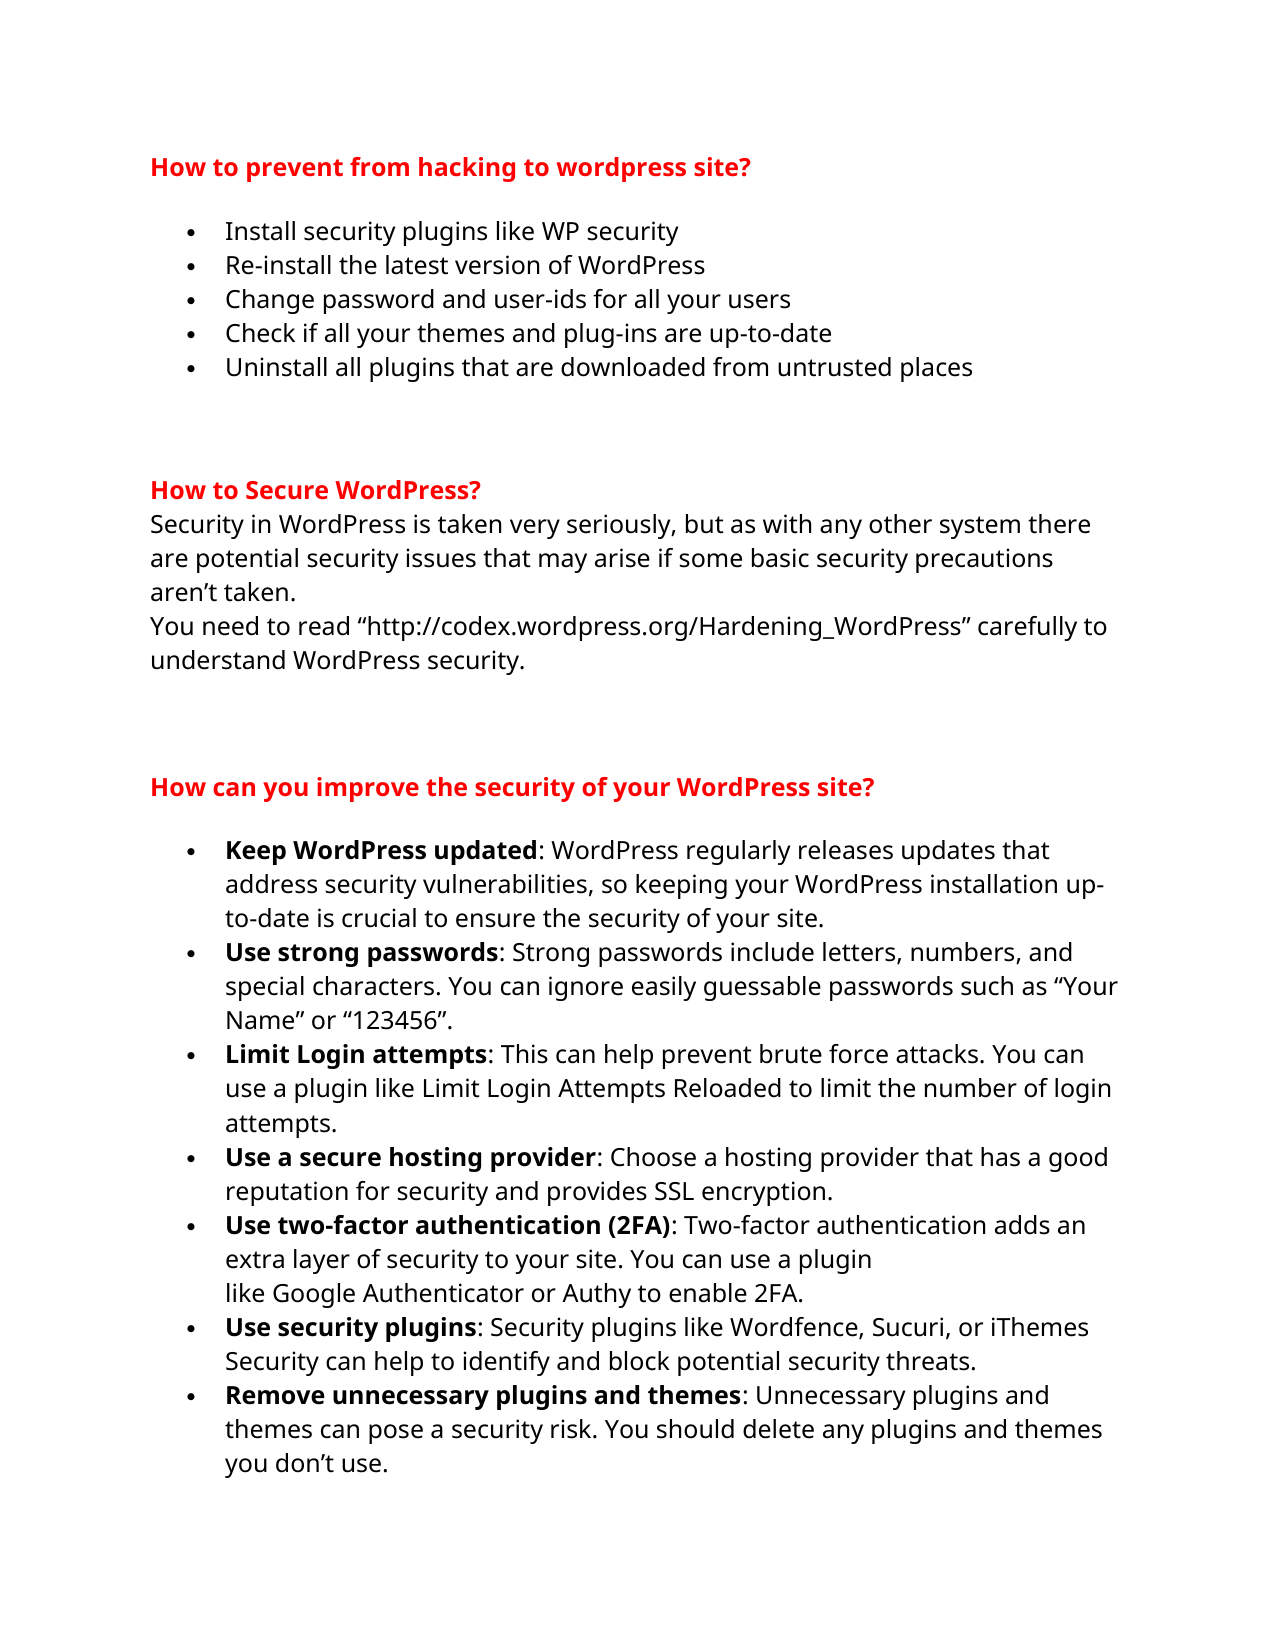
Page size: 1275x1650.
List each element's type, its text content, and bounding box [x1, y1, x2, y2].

list Remove unnecessary plugins and themes: Unnecessary plugins and themes can pose a security risk. You should delete any plugins and themes you don’t use. [187, 1378, 1125, 1480]
list Use two-factor authentication (2FA): Two-factor authentication adds an extra layer of security to your site. You can use a plugin like Google Authenticator or Authy to enable 2FA. [187, 1207, 1125, 1309]
list Install security plugins like WP security [187, 213, 1125, 247]
subtitle How to prevent from hacking to wordpress site? [150, 150, 1125, 184]
list Limit Login attempts: This can help prevent brute force attacks. You can use a plugin like Limit Login Attempts Reloaded to limit the number of login attempts. [187, 1037, 1125, 1139]
list Check if all your themes and plug-ins are up-to-date [187, 315, 1125, 349]
list Use security plugins: Security plugins like Wordfence, Sucuri, or iThemes Security can help to identify and block potential security threats. [187, 1309, 1125, 1378]
list Use a secure hosting provider: Choose a hosting provider that has a good reputation for security and provides SSL encryption. [187, 1139, 1125, 1207]
list Keep WordPress updated: WordPress regularly releases updates that address security vulnerabilities, so keeping your WordPress installation up-to-date is crucial to ensure the security of your site. [187, 833, 1125, 935]
text How can you improve the security of your WordPress site? [150, 769, 1125, 803]
text How to Secure WordPress? Security in WordPress is taken very seriously, but as with any other system there are potential security issues that may arise if some basic security precautions aren’t taken. You need to read “http://codex.wordpress.org/Hardening_WordPress” carefully to understand WordPress security. [150, 473, 1125, 677]
list Change password and user-ids for all your users [187, 281, 1125, 315]
list Re-install the latest version of WordPress [187, 247, 1125, 281]
list Uninstall all plugins that are downloaded from untrusted places [187, 349, 1125, 383]
list Use strong passwords: Strong passwords include letters, numbers, and special characters. You can ignore easily guessable passwords such as “Your Name” or “123456”. [187, 935, 1125, 1037]
